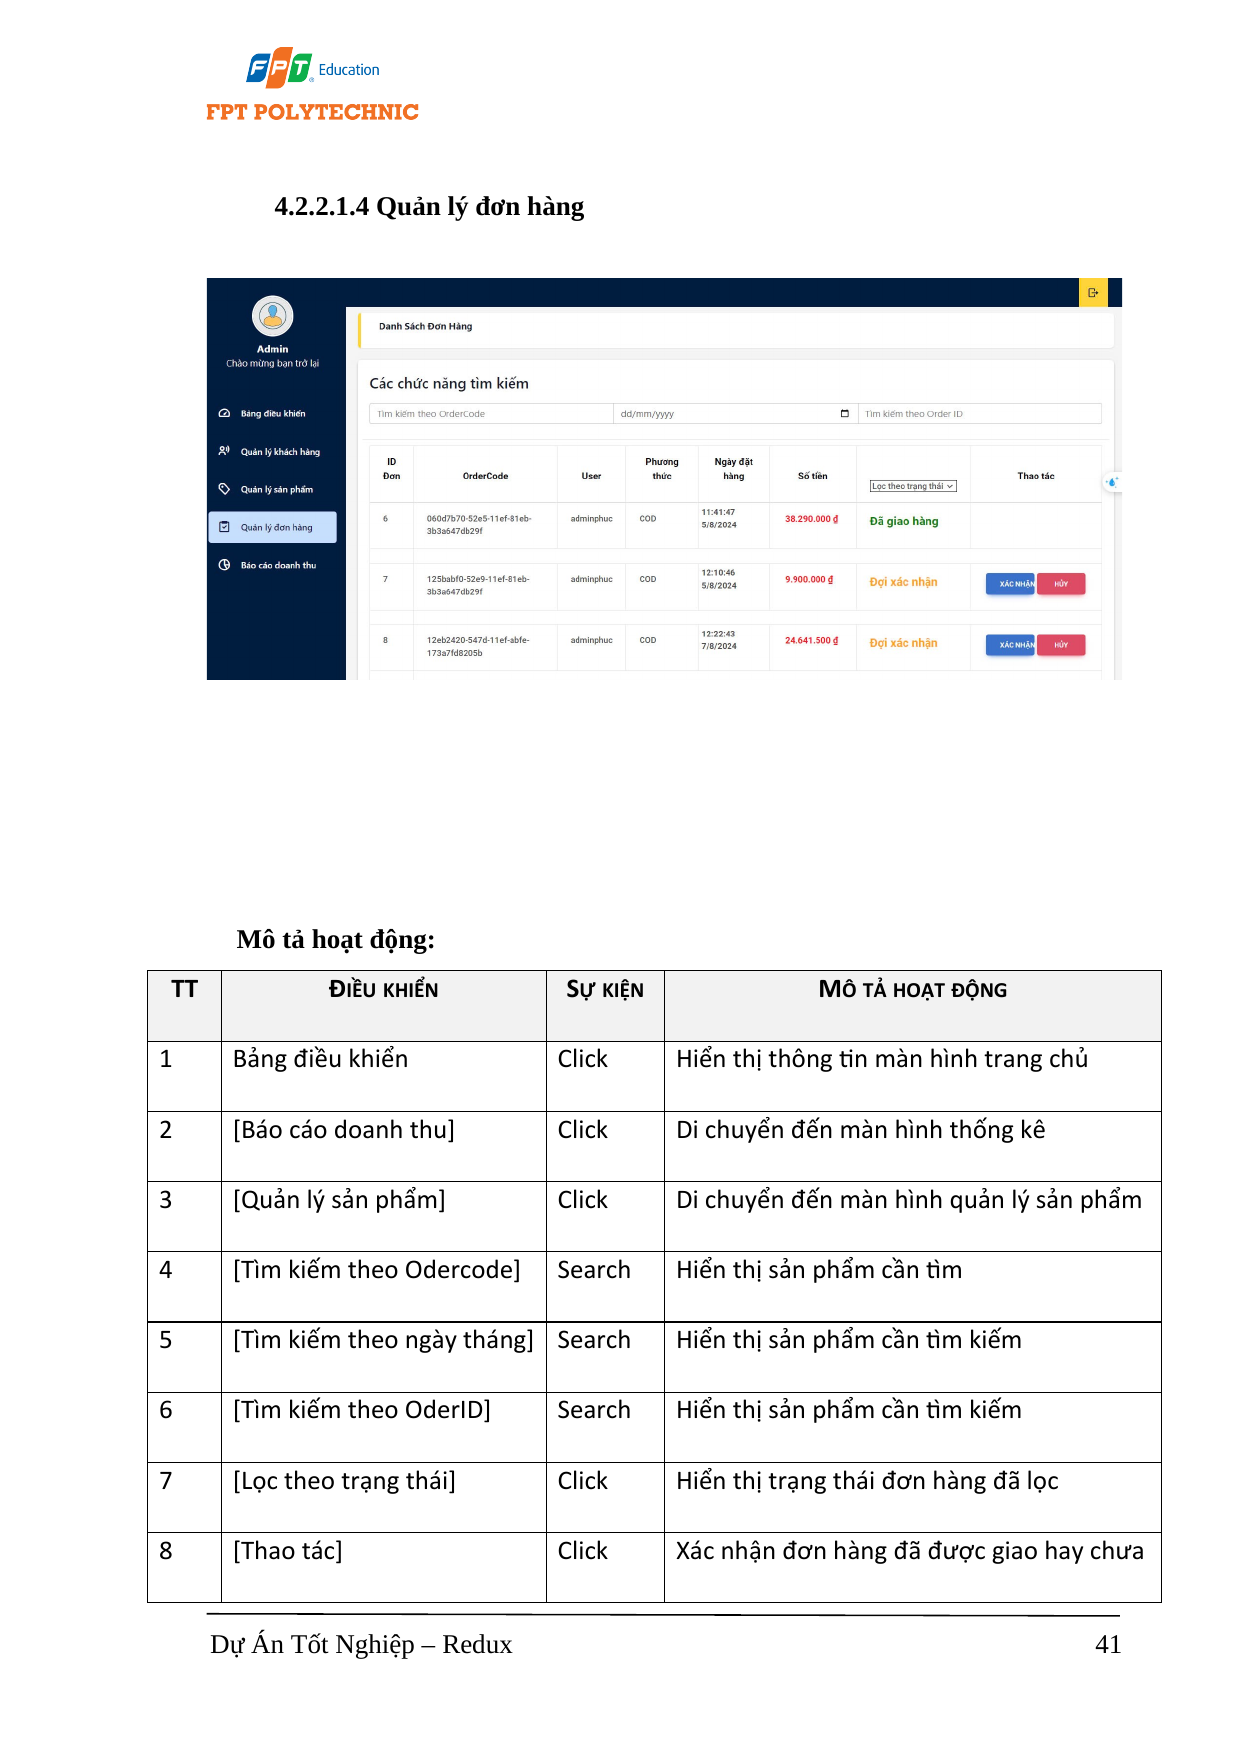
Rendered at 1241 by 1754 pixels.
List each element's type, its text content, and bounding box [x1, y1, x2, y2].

table_cell Hiển thị thông tin màn hình trang chủ [665, 1042, 1161, 1111]
table_header Mô tả hoạt động [665, 971, 1161, 1041]
table_cell 6 [148, 1393, 221, 1462]
table_cell 4 [148, 1252, 221, 1321]
table_cell Di chuyển đến màn hình thống kê [665, 1112, 1161, 1181]
table_cell [Lọc theo trạng thái] [222, 1463, 546, 1532]
table_cell Hiển thị sản phẩm cần tìm kiếm [665, 1393, 1161, 1462]
table_header Điều khiển [222, 971, 546, 1041]
table_cell Search [547, 1393, 664, 1462]
table_cell Di chuyển đến màn hình quản lý sản phẩm [665, 1182, 1161, 1251]
table_cell Click [547, 1533, 664, 1602]
table_cell [Tìm kiếm theo OderID] [222, 1393, 546, 1462]
table_cell Click [547, 1112, 664, 1181]
table_cell [Tìm kiếm theo Odercode] [222, 1252, 546, 1321]
table_cell Click [547, 1463, 664, 1532]
picture [206, 47, 419, 120]
table_cell 5 [148, 1323, 221, 1392]
table_cell Search [547, 1323, 664, 1392]
table_cell Click [547, 1042, 664, 1111]
table_cell Bảng điều khiển [222, 1042, 546, 1111]
table_cell Xác nhận đơn hàng đã được giao hay chưa [665, 1533, 1161, 1602]
table_cell 2 [148, 1112, 221, 1181]
table_cell [Thao tác] [222, 1533, 546, 1602]
table_cell Hiển thị trạng thái đơn hàng đã lọc [665, 1463, 1161, 1532]
subtitle 4.2.2.1.4 Quản lý đơn hàng [207, 190, 1122, 221]
table_cell Hiển thị sản phẩm cần tìm [665, 1252, 1161, 1321]
table_cell [Báo cáo doanh thu] [222, 1112, 546, 1181]
table_header Sự kiện [547, 971, 664, 1041]
table_cell 3 [148, 1182, 221, 1251]
table_header TT [148, 971, 221, 1041]
table_cell Hiển thị sản phẩm cần tìm kiếm [665, 1323, 1161, 1392]
table_cell [Quản lý sản phẩm] [222, 1182, 546, 1251]
table_cell 7 [148, 1463, 221, 1532]
table_cell 8 [148, 1533, 221, 1602]
picture [206, 278, 1123, 680]
table_cell Search [547, 1252, 664, 1321]
table_cell 1 [148, 1042, 221, 1111]
text Mô tả hoạt động: [207, 924, 1122, 955]
table_cell [Tìm kiếm theo ngày tháng] [222, 1323, 546, 1392]
table_cell Click [547, 1182, 664, 1251]
